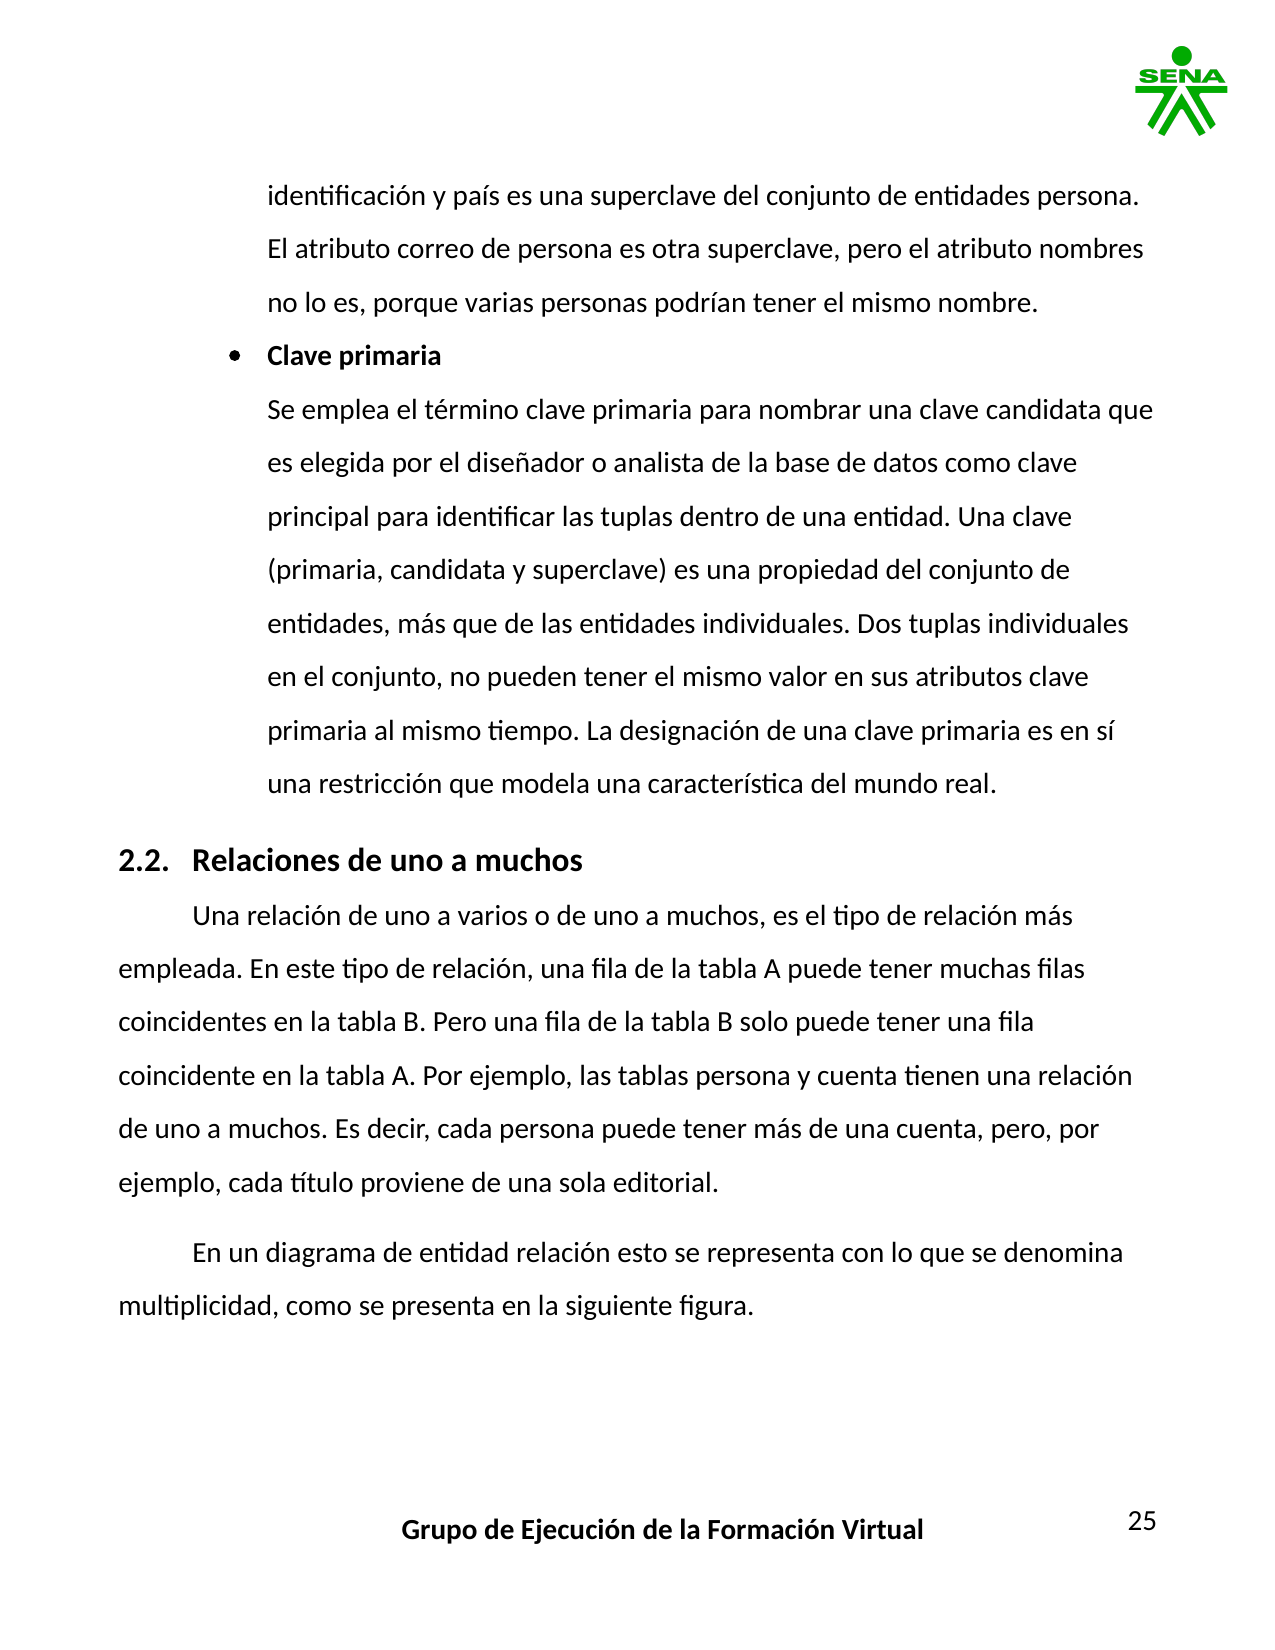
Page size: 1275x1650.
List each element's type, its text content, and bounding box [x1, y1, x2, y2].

picture [1135, 46, 1228, 136]
text Una relación de uno a varios o de uno a muchos, es el tipo de relación más empleada. En este tipo de relación, una fila de la tabla A puede tener muchas filas coincidentes en la tabla B. Pero una fila de la tabla B solo puede tener una fila coincidente en la tabla A. Por ejemplo, las tablas persona y cuenta tienen una relación de uno a muchos. Es decir, cada persona puede tener más de una cuenta, pero, por ejemplo, cada título proviene de una sola editorial. [118, 897, 1157, 1199]
text En un diagrama de entidad relación esto se representa con lo que se denomina multiplicidad, como se presenta en la siguiente figura. [118, 1234, 1157, 1323]
list Se emplea el término clave primaria para nombrar una clave candidata que es elegida por el diseñador o analista de la base de datos como clave principal para identificar las tuplas dentro de una entidad. Una clave (primaria, candidata y superclave) es una propiedad del conjunto de entidades, más que de las entidades individuales. Dos tuplas individuales en el conjunto, no pueden tener el mismo valor en sus atributos clave primaria al mismo tiempo. La designación de una clave primaria es en sí una restricción que modela una característica del mundo real. [267, 391, 1157, 801]
subtitle Relaciones de uno a muchos [118, 839, 1157, 880]
list Clave primaria [229, 337, 1157, 373]
